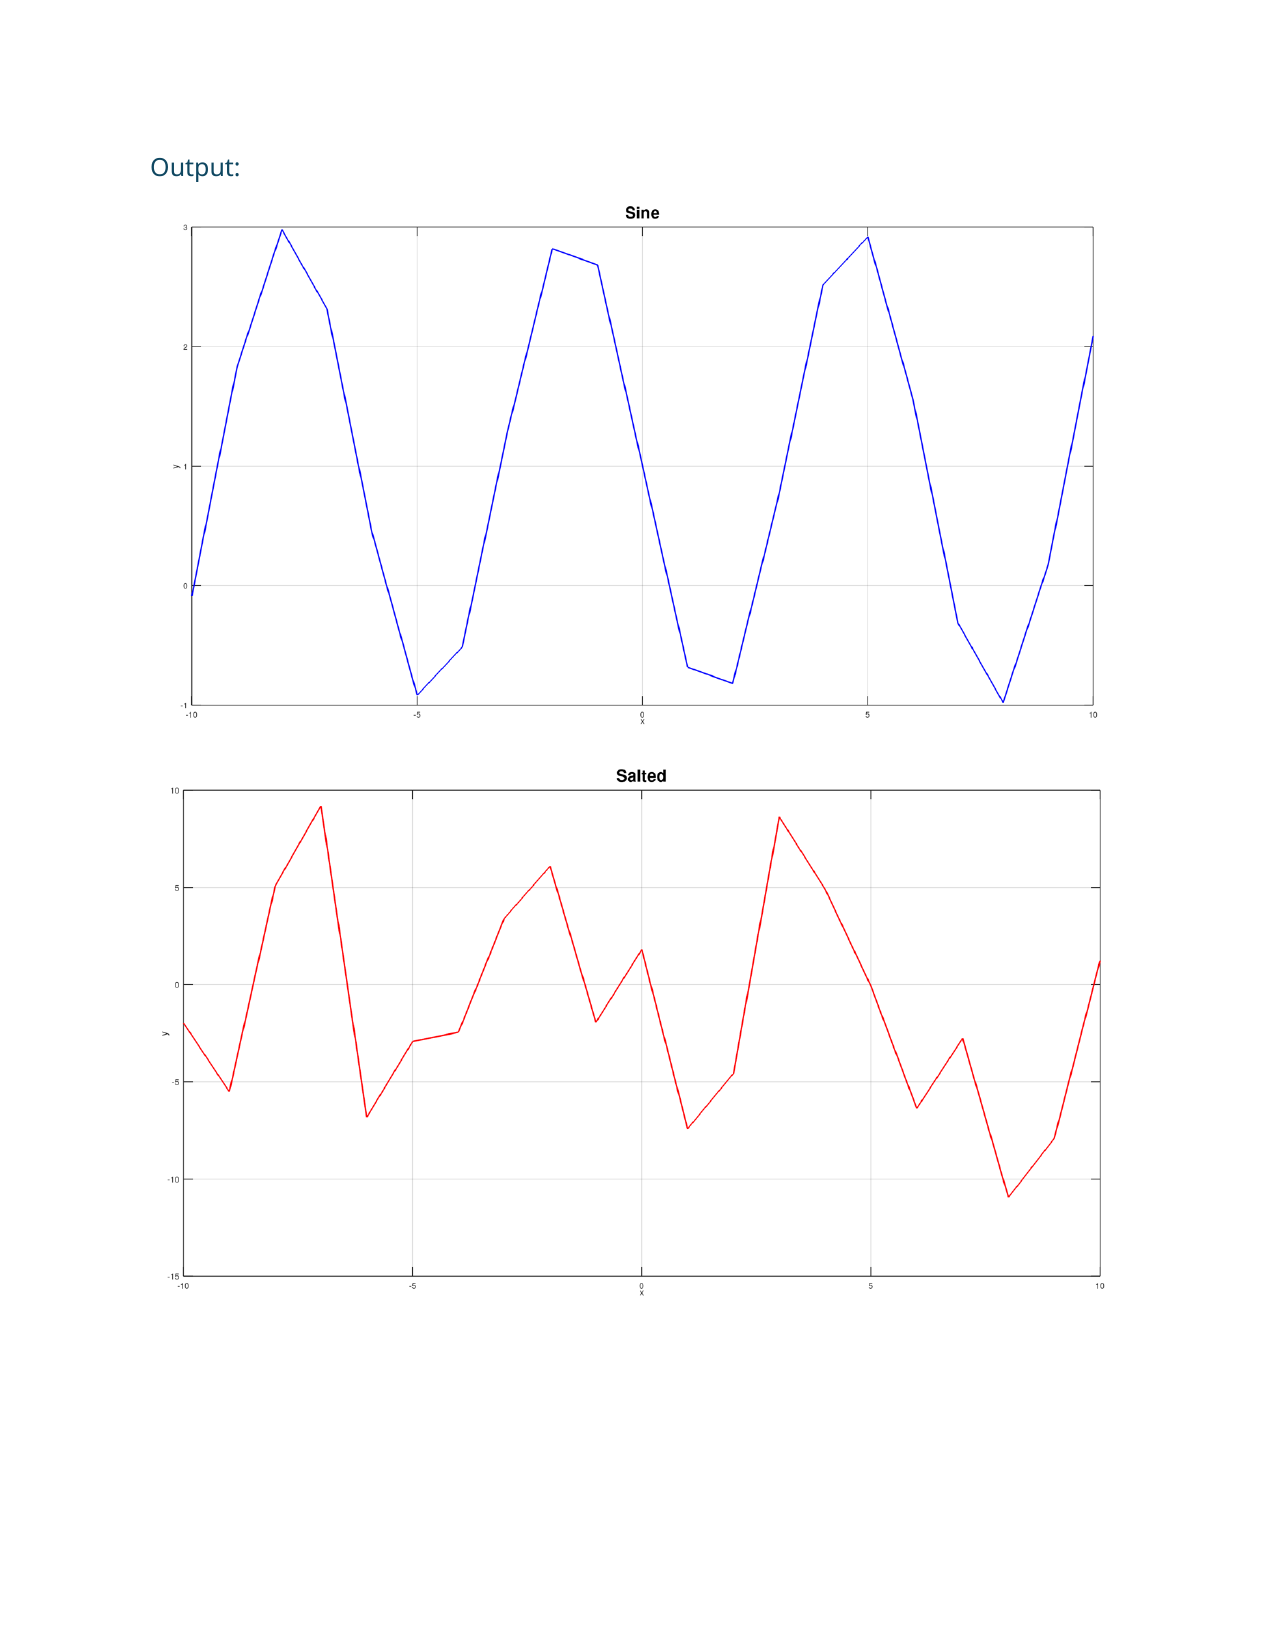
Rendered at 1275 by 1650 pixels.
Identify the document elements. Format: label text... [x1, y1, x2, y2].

picture [150, 193, 1125, 742]
subtitle Output: [150, 150, 1125, 184]
picture [150, 763, 1125, 1303]
